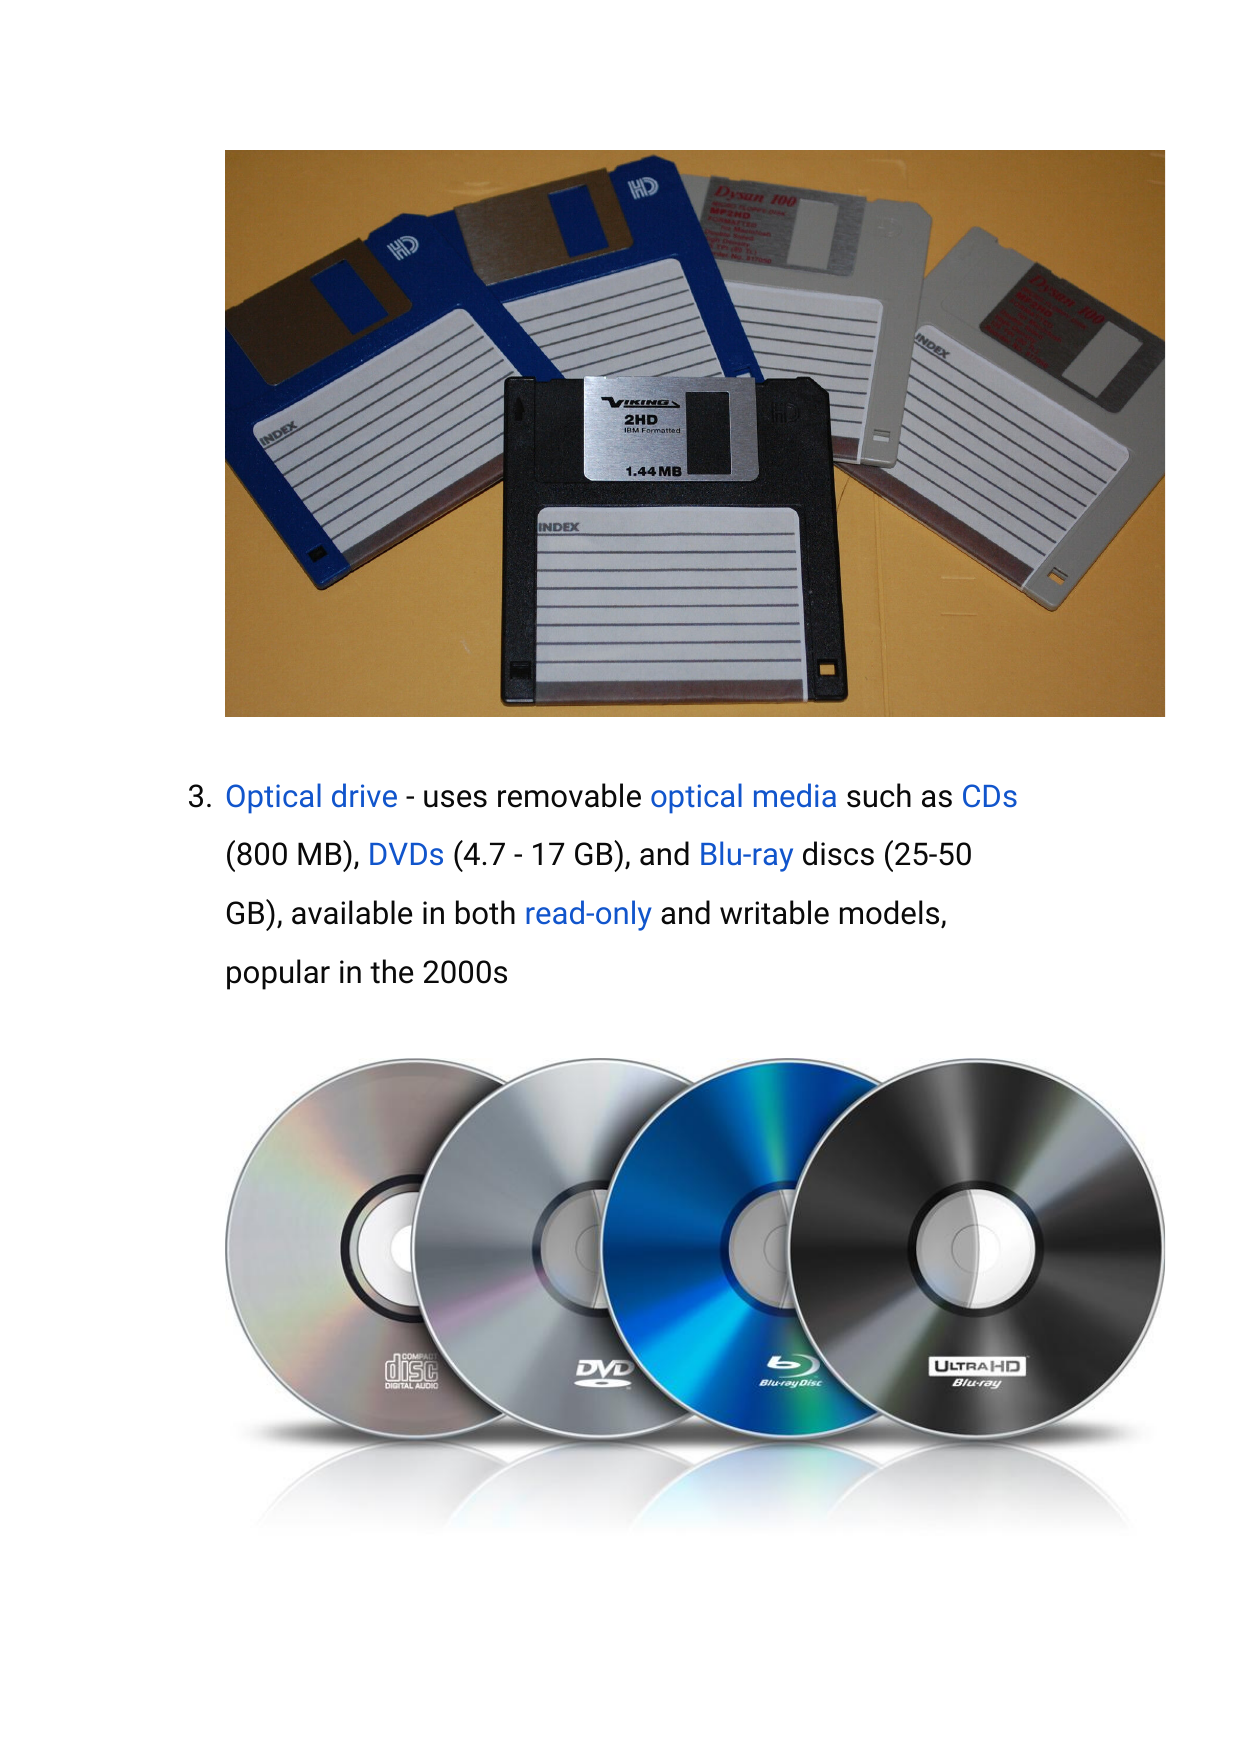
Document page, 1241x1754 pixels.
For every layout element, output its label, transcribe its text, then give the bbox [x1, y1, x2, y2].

list Optical drive - uses removable optical media such as CDs (800 MB), DVDs (4.7 - 17 GB), and Blu-ray discs (25-50 GB), available in both read-only and writable models, popular in the 2000s [187, 778, 1035, 991]
picture [225, 150, 1166, 717]
picture [225, 1058, 1166, 1536]
